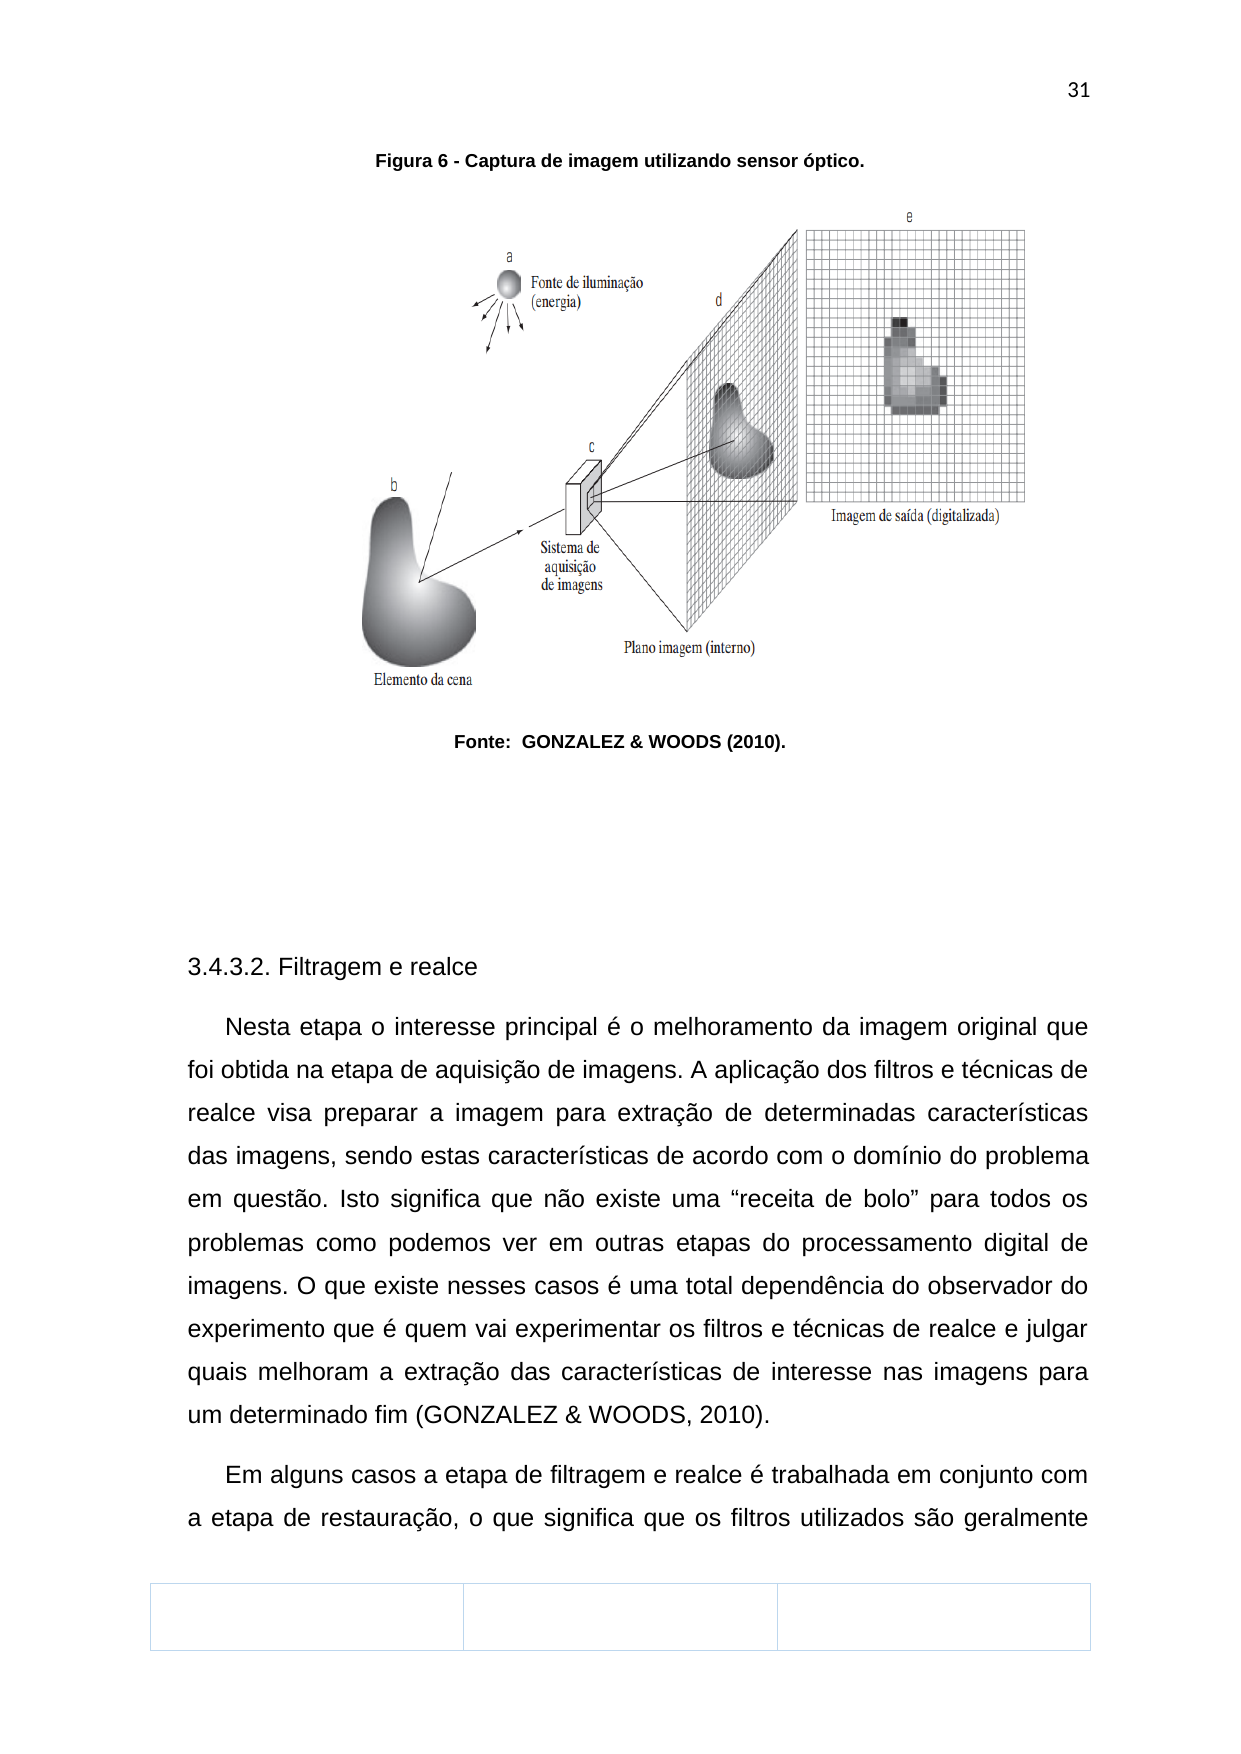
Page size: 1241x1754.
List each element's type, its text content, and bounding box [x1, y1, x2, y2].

text 3.4.3.2. Filtragem e realce [187, 952, 1090, 981]
text Fonte: GONZALEZ & WOODS (2010). [150, 731, 1090, 753]
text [187, 1460, 1090, 1532]
text Nesta etapa o interesse principal é o melhoramento da imagem original que foi obtida na etapa de aquisição de imagens. A aplicação dos filtros e técnicas de realce visa preparar a imagem para extração de determinadas características das imagens, sendo estas características de acordo com o domínio do problema em questão. Isto significa que não existe uma “receita de bolo” para todos os problemas como podemos ver em outras etapas do processamento digital de imagens. O que existe nesses casos é uma total dependência do observador do experimento que é quem vai experimentar os filtros e técnicas de realce e julgar quais melhoram a extração das características de interesse nas imagens para um determinado fim (GONZALEZ & WOODS, 2010). [187, 1012, 1090, 1429]
text Figura 6 - Captura de imagem utilizando sensor óptico. [150, 150, 1090, 172]
picture [326, 192, 1064, 701]
